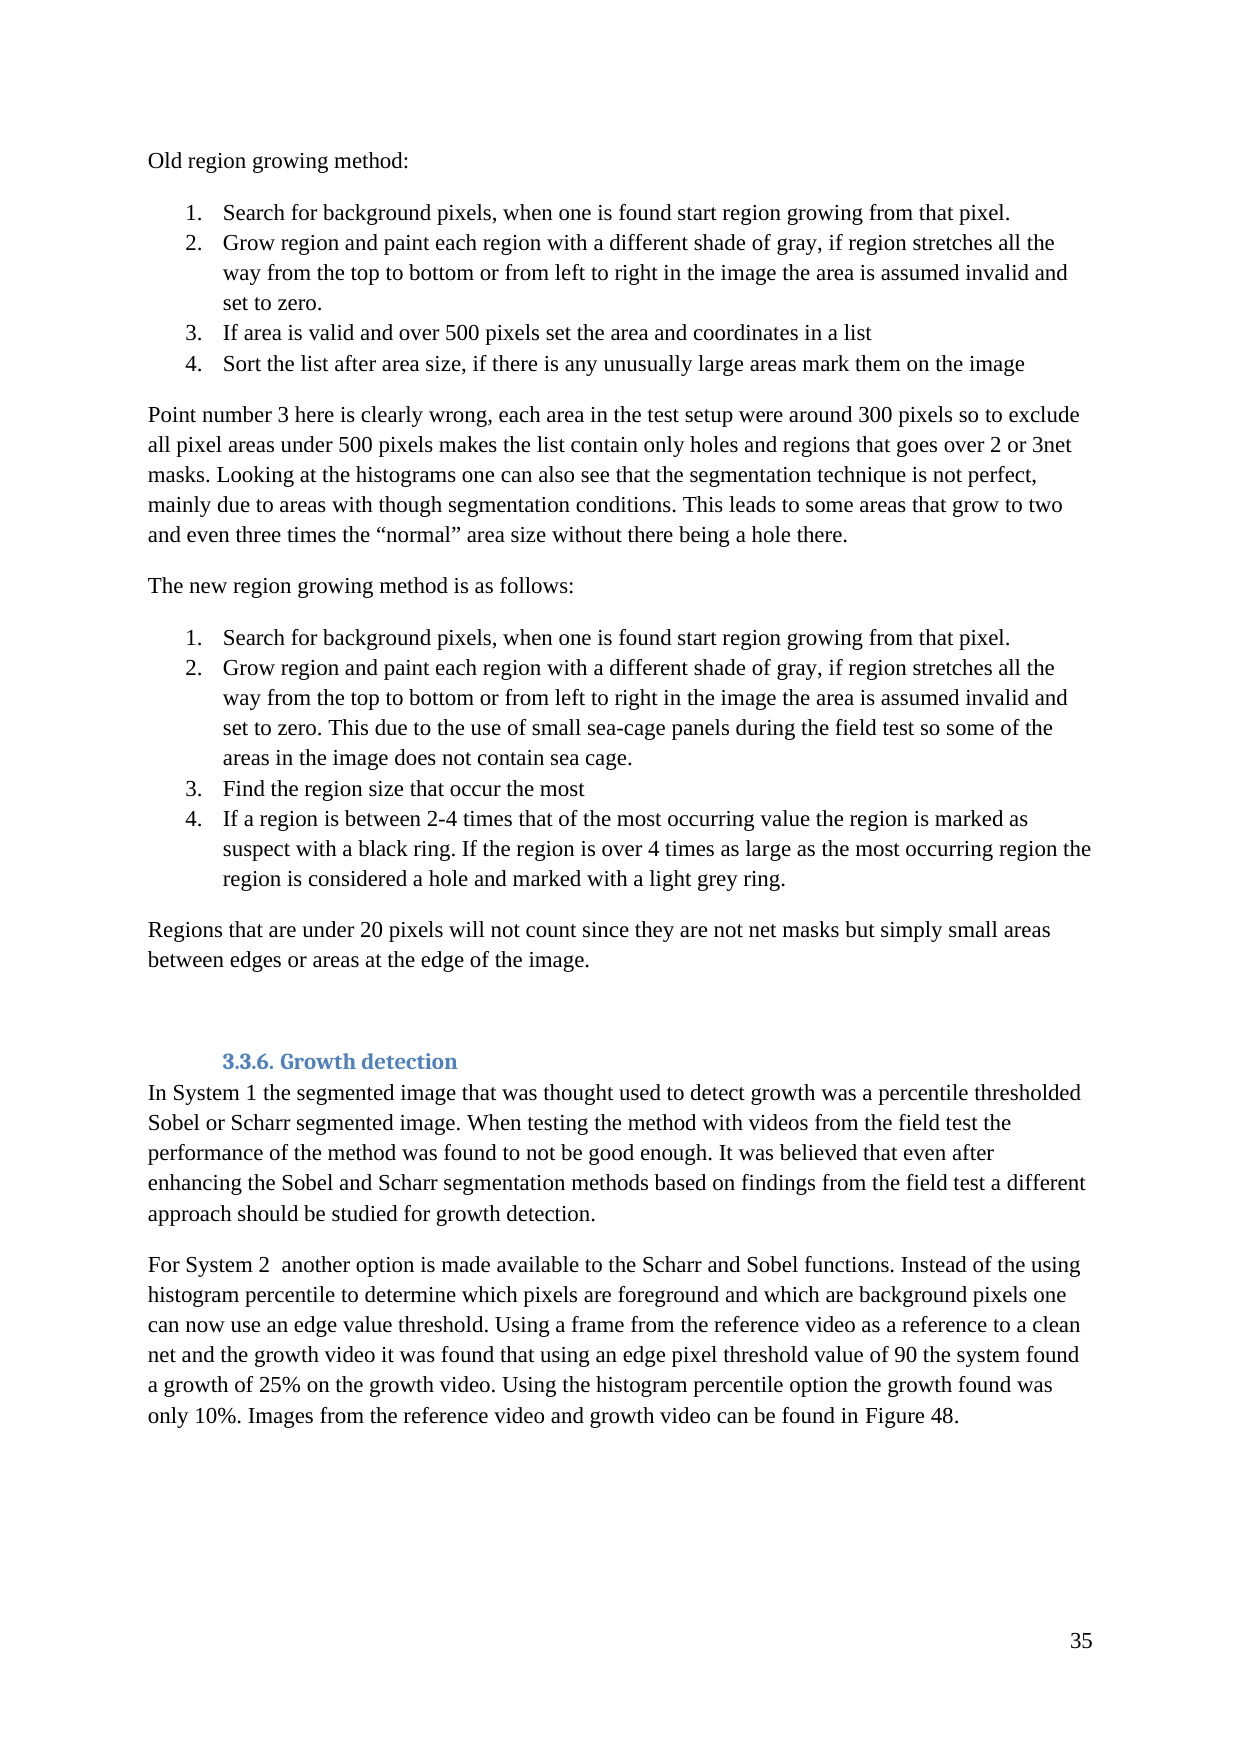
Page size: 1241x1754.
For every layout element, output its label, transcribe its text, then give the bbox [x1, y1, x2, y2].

list Find the region size that occur the most [185, 775, 1093, 801]
text In System 1 the segmented image that was thought used to detect growth was a percentile thresholded Sobel or Scharr segmented image. When testing the method with videos from the field test the performance of the method was found to not be good enough. It was believed that even after enhancing the Sobel and Scharr segmentation methods based on findings from the field test a different approach should be studied for growth detection. [148, 1079, 1093, 1226]
list Grow region and paint each region with a different shade of gray, if region stretches all the way from the top to bottom or from left to right in the image the area is assumed invalid and set to zero. This due to the use of small sea-cage panels during the field test so some of the areas in the image does not contain sea cage. [185, 654, 1093, 771]
text Old region growing method: [148, 148, 1093, 174]
text For System 2 another option is made available to the Scharr and Sobel functions. Instead of the using histogram percentile to determine which pixels are foreground and which are background pixels one can now use an edge value threshold. Using a frame from the reference video as a reference to a clean net and the growth video it was found that using an edge pixel threshold value of 90 the system found a growth of 25% on the growth video. Using the histogram percentile option the growth found was only 10%. Images from the reference video and growth video can be found in Figure 48. [148, 1251, 1093, 1428]
text The new region growing method is as follows: [148, 573, 1093, 599]
subtitle Growth detection [223, 1049, 1093, 1075]
text Point number 3 here is clearly wrong, each area in the test setup were around 300 pixels so to exclude all pixel areas under 500 pixels makes the list contain only holes and regions that goes over 2 or 3net masks. Looking at the histograms one can also see that the segmentation technique is not perfect, mainly due to areas with though segmentation conditions. This leads to some areas that grow to two and even three times the “normal” area size without there being a hole there. [148, 401, 1093, 548]
list If area is valid and over 500 pixels set the area and coordinates in a list [185, 319, 1093, 346]
list Grow region and paint each region with a different shade of gray, if region stretches all the way from the top to bottom or from left to right in the image the area is assumed invalid and set to zero. [185, 229, 1093, 316]
list Search for background pixels, when one is found start region growing from that pixel. [185, 624, 1093, 650]
list If a region is between 2-4 times that of the most occurring value the region is marked as suspect with a black ring. If the region is over 4 times as large as the most occurring region the region is considered a hole and marked with a light grey ring. [185, 805, 1093, 892]
list Search for background pixels, when one is found start region growing from that pixel. [185, 199, 1093, 225]
list Sort the list after area size, if there is any unusually large areas mark them on the image [185, 350, 1093, 376]
text Regions that are under 20 pixels will not count since they are not net masks but simply small areas between edges or areas at the edge of the image. [148, 916, 1093, 973]
